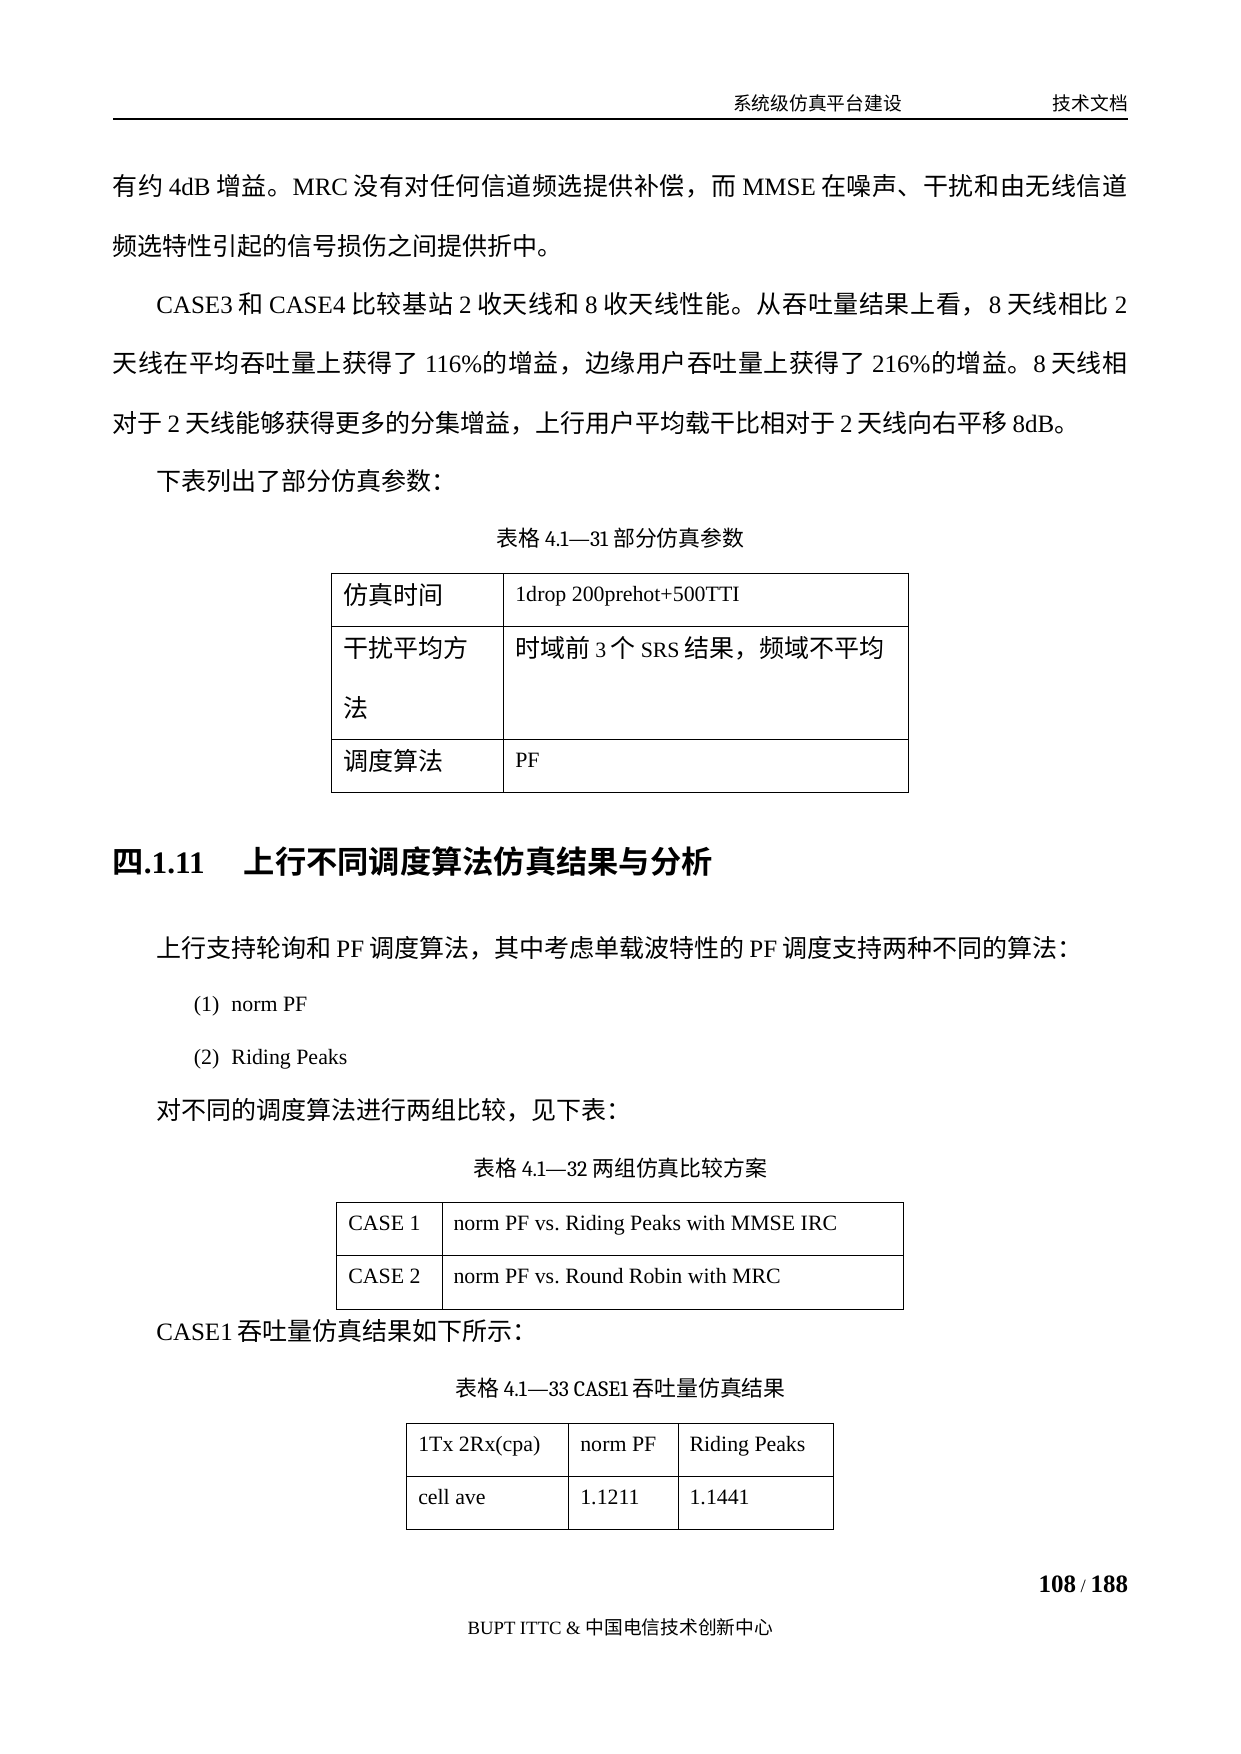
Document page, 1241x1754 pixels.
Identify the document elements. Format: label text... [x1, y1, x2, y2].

text 下表列出了部分仿真参数： [112, 459, 1128, 499]
text CASE3和CASE4比较基站2收天线和8收天线性能。从吞吐量结果上看，8天线相比2天线在平均吞吐量上获得了116%的增益，边缘用户吞吐量上获得了216%的增益。8天线相对于2天线能够获得更多的分集增益，上行用户平均载干比相对于2天线向右平移8dB。 [112, 282, 1128, 441]
table_cell CASE 2 [337, 1256, 442, 1308]
list norm PF [194, 984, 1128, 1024]
table_header 仿真时间 [332, 574, 503, 626]
text 上行支持轮询和PF调度算法，其中考虑单载波特性的PF调度支持两种不同的算法： [156, 926, 1128, 966]
table_cell 干扰平均方法 [332, 627, 503, 738]
table_cell 调度算法 [332, 740, 503, 792]
table_cell PF [504, 740, 908, 792]
list Riding Peaks [194, 1036, 1128, 1076]
table_cell 1.1211 [569, 1477, 678, 1529]
table_header Riding Peaks [679, 1424, 833, 1476]
table_cell cell ave [407, 1477, 568, 1529]
table_header norm PF [569, 1424, 678, 1476]
table_cell 1.1441 [679, 1477, 833, 1529]
table_header CASE 1 [337, 1203, 442, 1255]
table_cell 时域前3个SRS结果，频域不平均 [504, 627, 908, 738]
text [112, 165, 1128, 264]
table_cell norm PF vs. Round Robin with MRC [443, 1256, 903, 1308]
subtitle 上行不同调度算法仿真结果与分析 [112, 820, 1128, 899]
table_header 1Tx 2Rx(cpa) [407, 1424, 568, 1476]
table_header norm PF vs. Riding Peaks with MMSE IRC [443, 1203, 903, 1255]
text 对不同的调度算法进行两组比较，见下表： [156, 1089, 1128, 1128]
text CASE1吞吐量仿真结果如下所示： [156, 1309, 1128, 1349]
table_header 1drop 200prehot+500TTI [504, 574, 908, 626]
